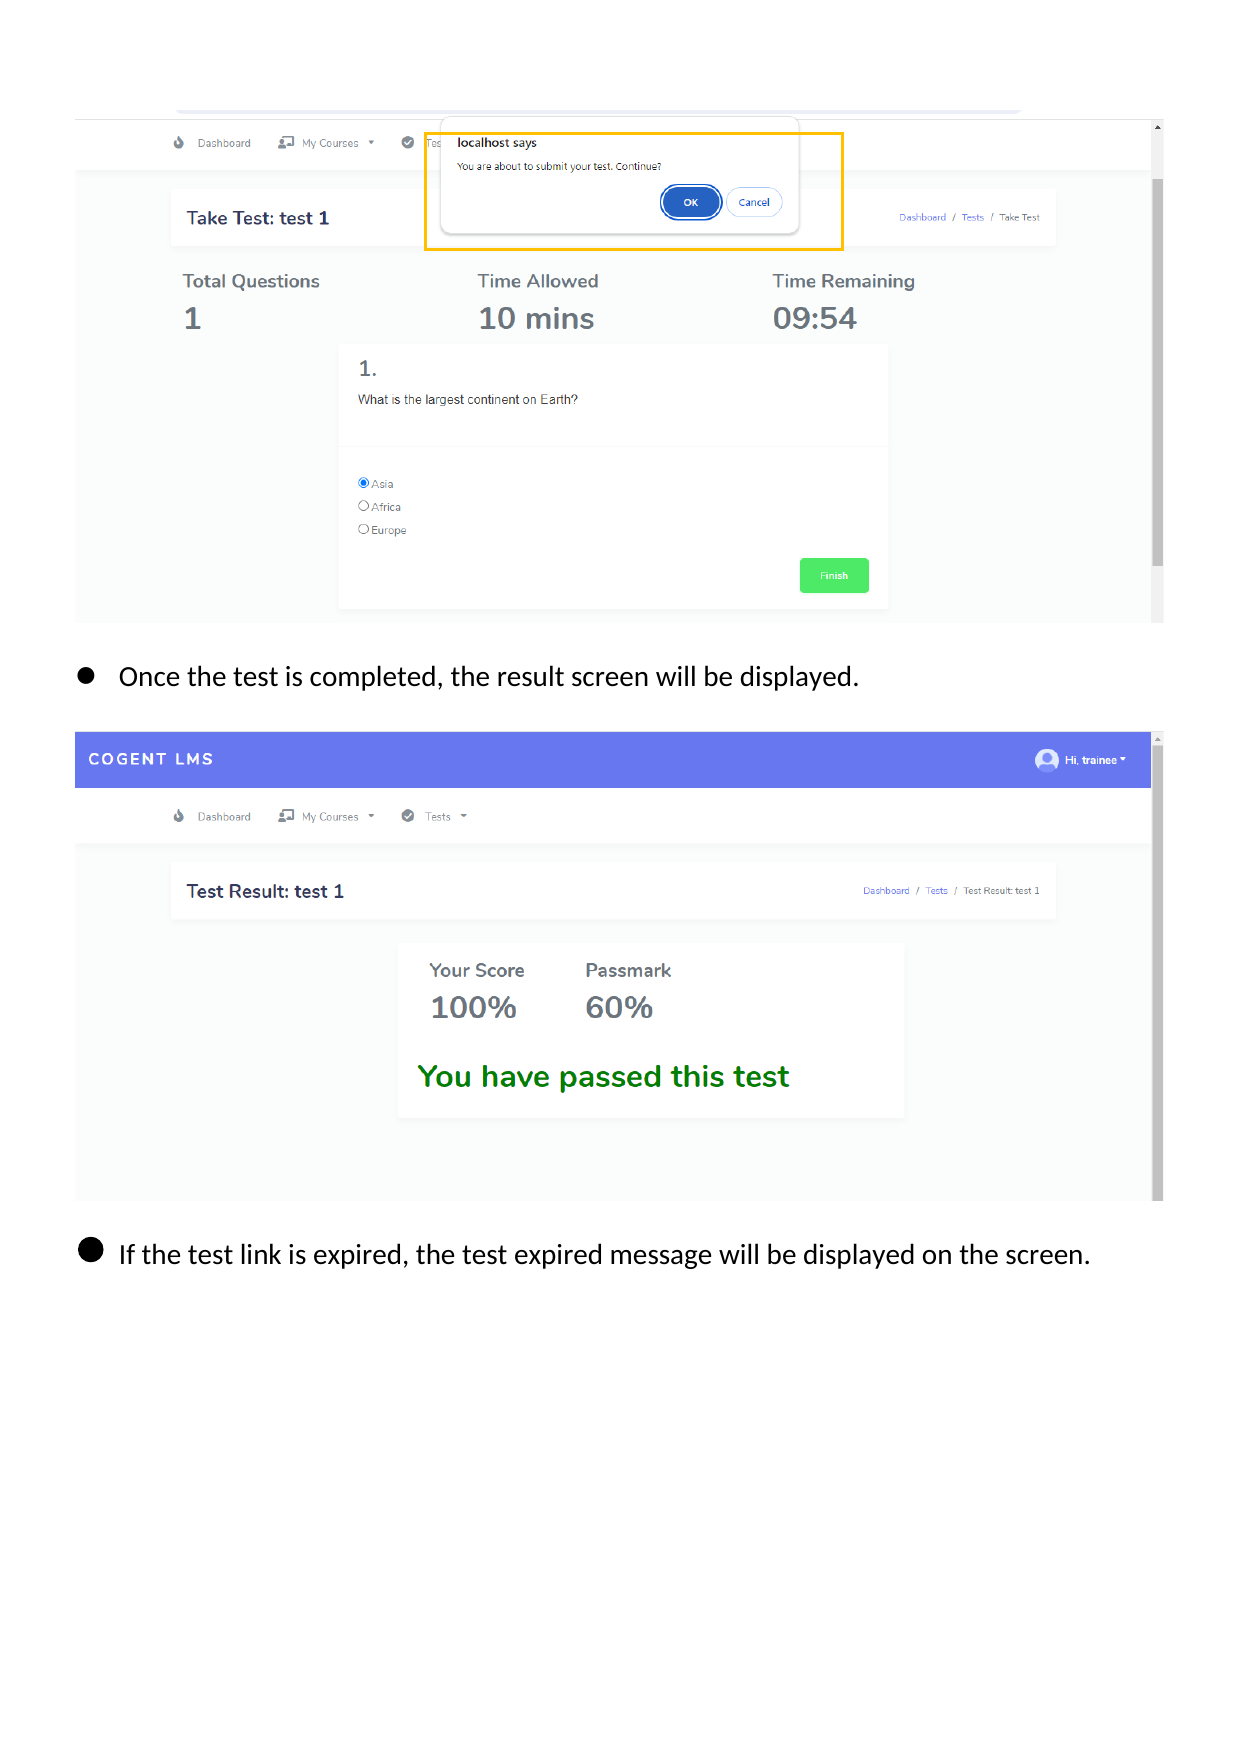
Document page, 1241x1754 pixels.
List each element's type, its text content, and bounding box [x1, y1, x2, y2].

picture [75, 728, 1164, 1201]
list Once the test is completed, the result screen will be displayed. [75, 658, 1165, 693]
picture [75, 110, 1164, 623]
list If the test link is expired, the test expired message will be displayed on the screen. [75, 1236, 1165, 1273]
